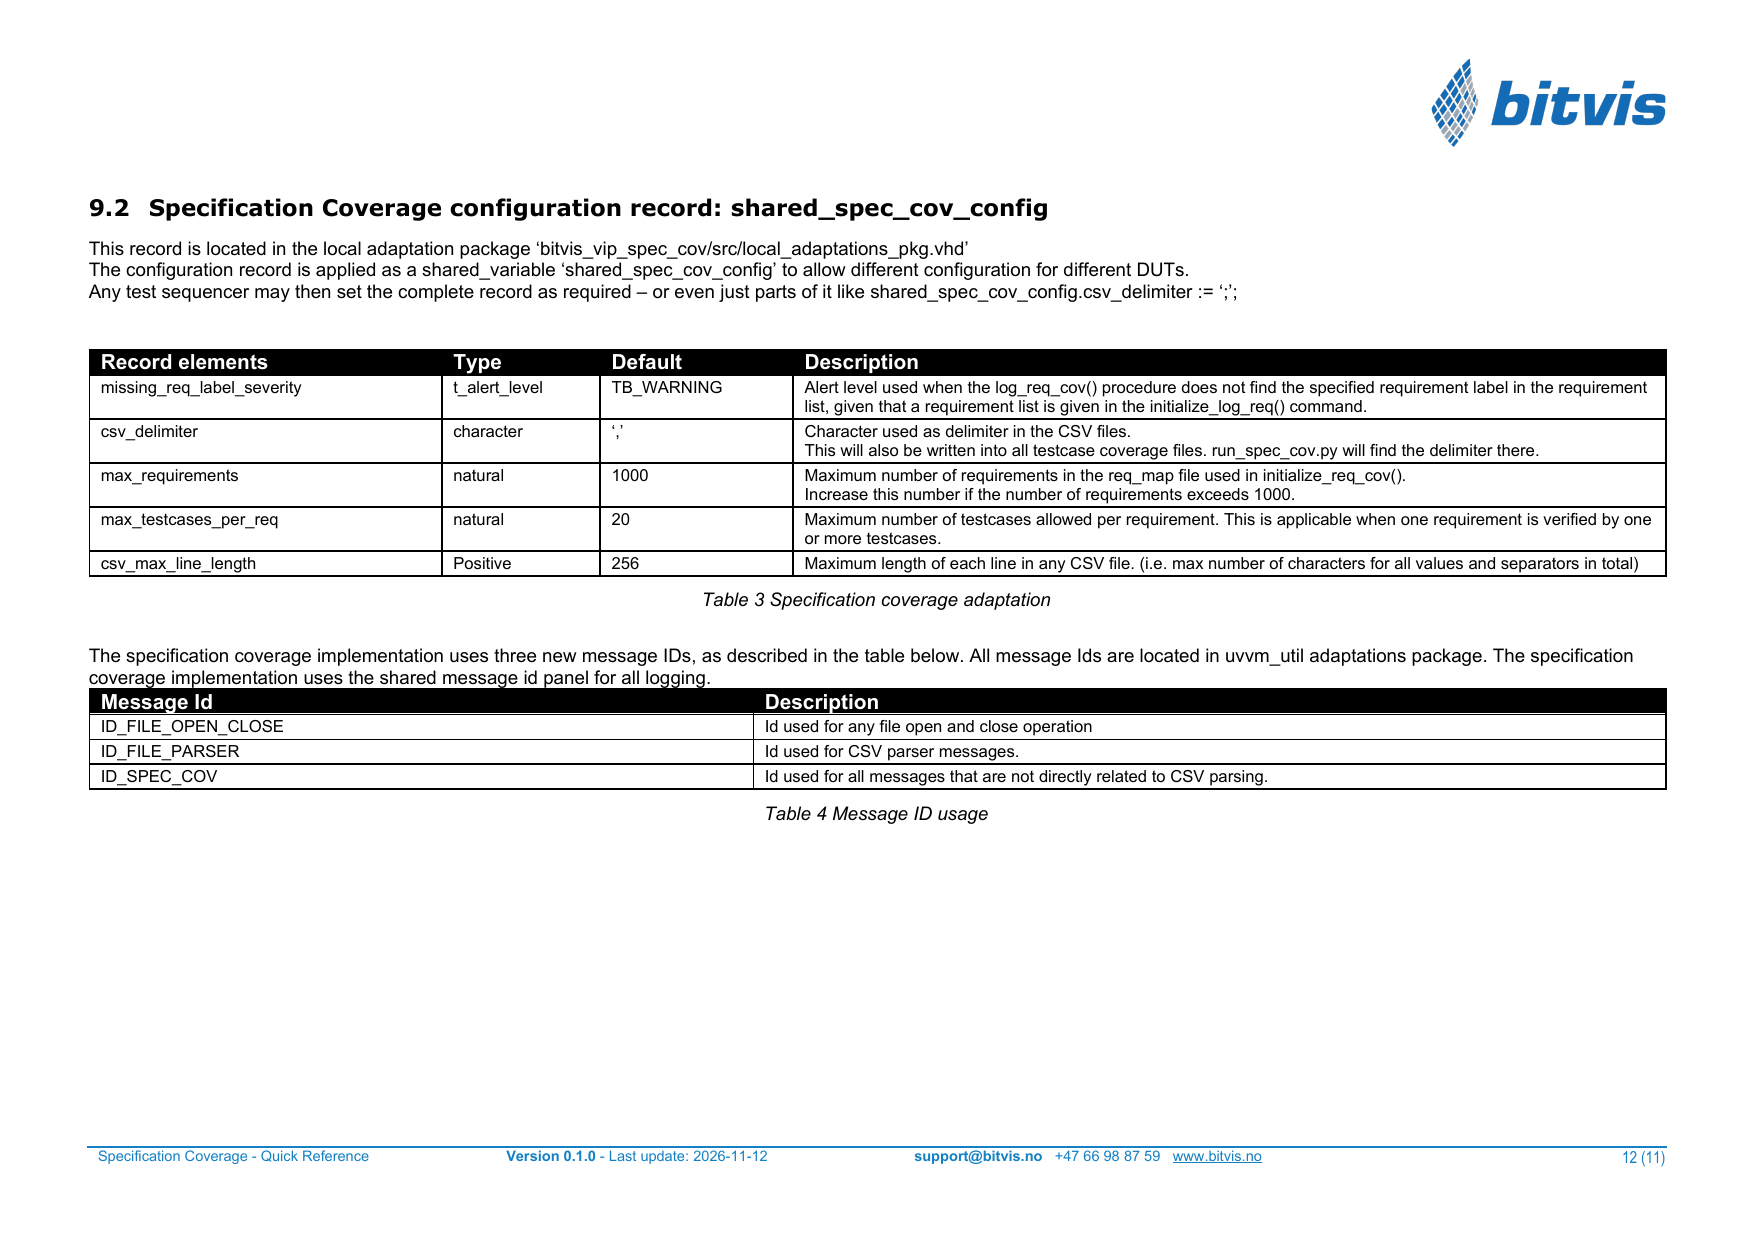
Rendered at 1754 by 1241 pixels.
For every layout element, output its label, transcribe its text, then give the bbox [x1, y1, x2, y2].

text The specification coverage implementation uses three new message IDs, as described in the table below. All message Ids are located in uvvm_util adaptations package. The specification coverage implementation uses the shared message id panel for all logging. [88, 645, 1665, 688]
table_header Message Id [90, 690, 753, 713]
table_header Type [443, 350, 599, 374]
table_cell ID_FILE_OPEN_CLOSE [90, 715, 753, 738]
table_cell character [443, 420, 599, 462]
text The configuration record is applied as a shared_variable ‘shared_spec_cov_config’ to allow different configuration for different DUTs. [88, 259, 1665, 280]
table_cell natural [443, 464, 599, 506]
text Table 4 Message ID usage [88, 802, 1665, 824]
table_header Default [601, 350, 792, 374]
table_header Description [794, 350, 1665, 374]
table_cell Alert level used when the log_req_cov() procedure does not find the specified requirement label in the requirement list, given that a requirement list is given in the initialize_log_req() command. [794, 376, 1665, 418]
table_cell 256 [601, 552, 792, 575]
subtitle Specification Coverage configuration record: shared_spec_cov_config [88, 193, 1665, 221]
table_header Description [754, 690, 1665, 713]
table_cell ID_SPEC_COV [90, 765, 753, 788]
picture [1431, 59, 1666, 147]
table_cell missing_req_label_severity [90, 376, 441, 418]
table_cell Positive [443, 552, 599, 575]
table_cell csv_delimiter [90, 420, 441, 462]
table_cell TB_WARNING [601, 376, 792, 418]
table_cell Maximum number of testcases allowed per requirement. This is applicable when one requirement is verified by one or more testcases. [794, 508, 1665, 550]
text This record is located in the local adaptation package ‘bitvis_vip_spec_cov/src/local_adaptations_pkg.vhd’ [88, 237, 1665, 259]
table_cell Maximum number of requirements in the req_map file used in initialize_req_cov(). Increase this number if the number of requirements exceeds 1000. [794, 464, 1665, 506]
table_cell max_testcases_per_req [90, 508, 441, 550]
table_cell Id used for all messages that are not directly related to CSV parsing. [754, 765, 1665, 788]
table_cell 1000 [601, 464, 792, 506]
table_cell Maximum length of each line in any CSV file. (i.e. max number of characters for all values and separators in total) [794, 552, 1665, 575]
table_cell Id used for CSV parser messages. [754, 740, 1665, 763]
table_cell Id used for any file open and close operation [754, 715, 1665, 738]
table_cell 20 [601, 508, 792, 550]
table_cell csv_max_line_length [90, 552, 441, 575]
table_cell max_requirements [90, 464, 441, 506]
table_header Record elements [90, 350, 441, 374]
table_cell t_alert_level [443, 376, 599, 418]
table_cell ‘,’ [601, 420, 792, 462]
table_cell ID_FILE_PARSER [90, 740, 753, 763]
text Table 3 Specification coverage adaptation [88, 589, 1665, 611]
table_cell natural [443, 508, 599, 550]
table_cell Character used as delimiter in the CSV files. This will also be written into all testcase coverage files. run_spec_cov.py will find the delimiter there. [794, 420, 1665, 462]
text Any test sequencer may then set the complete record as required – or even just parts of it like shared_spec_cov_config.csv_delimiter := ‘;’; [88, 280, 1665, 302]
